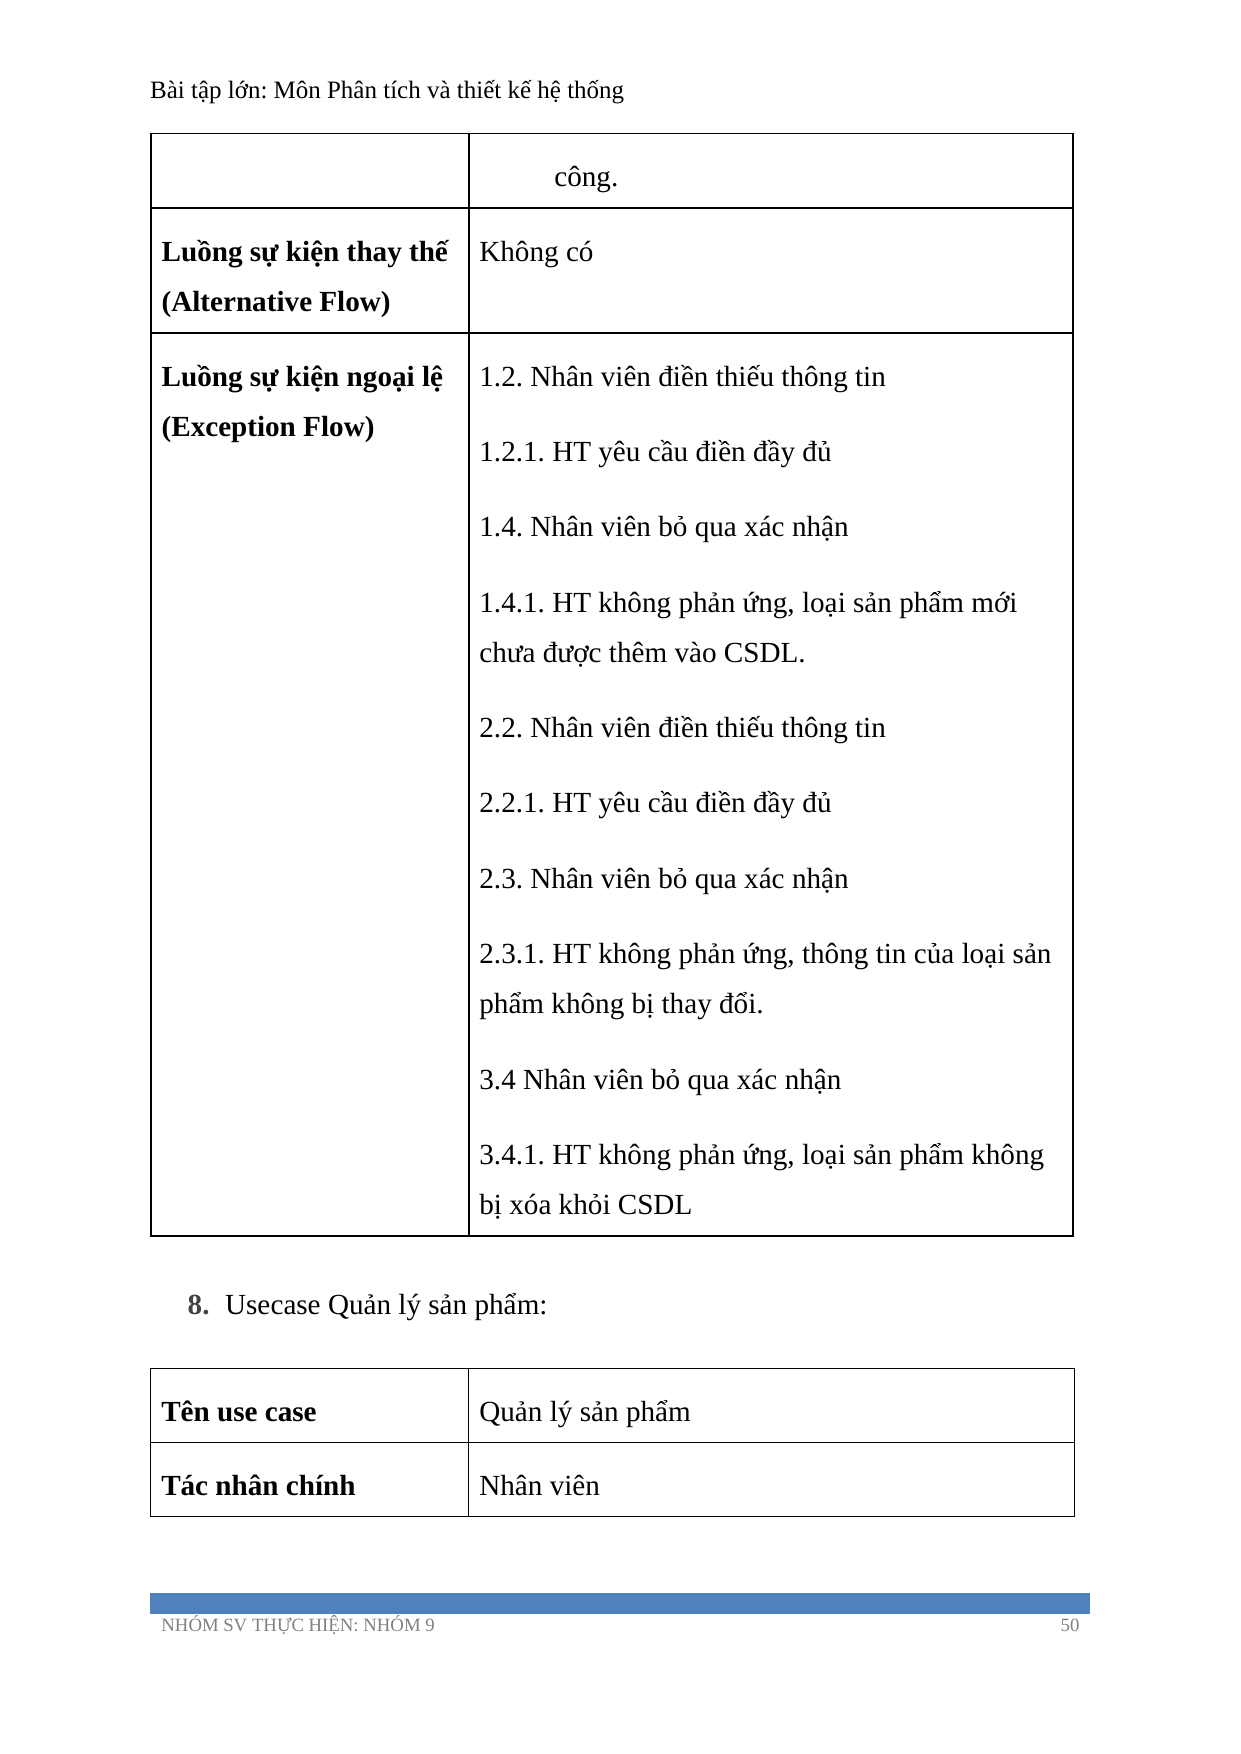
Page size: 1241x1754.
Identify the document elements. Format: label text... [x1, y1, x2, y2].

table_cell Nhân viên [469, 1443, 1074, 1516]
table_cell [470, 134, 1072, 207]
table_cell 1.2. Nhân viên điền thiếu thông tin 1.2.1. HT yêu cầu điền đầy đủ 1.4. Nhân viên bỏ qua xác nhận 1.4.1. HT không phản ứng, loại sản phẩm mới chưa được thêm vào CSDL. 2.2. Nhân viên điền thiếu thông tin 2.2.1. HT yêu cầu điền đầy đủ 2.3. Nhân viên bỏ qua xác nhận 2.3.1. HT không phản ứng, thông tin của loại sản phẩm không bị thay đổi. 3.4 Nhân viên bỏ qua xác nhận 3.4.1. HT không phản ứng, loại sản phẩm không bị xóa khỏi CSDL [470, 334, 1072, 1235]
table_header Tên use case [151, 1369, 468, 1442]
subtitle Usecase Quản lý sản phẩm: [187, 1287, 1090, 1321]
table_cell Không có [470, 209, 1072, 332]
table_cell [152, 134, 468, 207]
table_cell Luồng sự kiện ngoại lệ (Exception Flow) [152, 334, 468, 1235]
table_header Quản lý sản phẩm [469, 1369, 1074, 1442]
table_cell Luồng sự kiện thay thế (Alternative Flow) [152, 209, 468, 332]
table_cell Tác nhân chính [151, 1443, 468, 1516]
